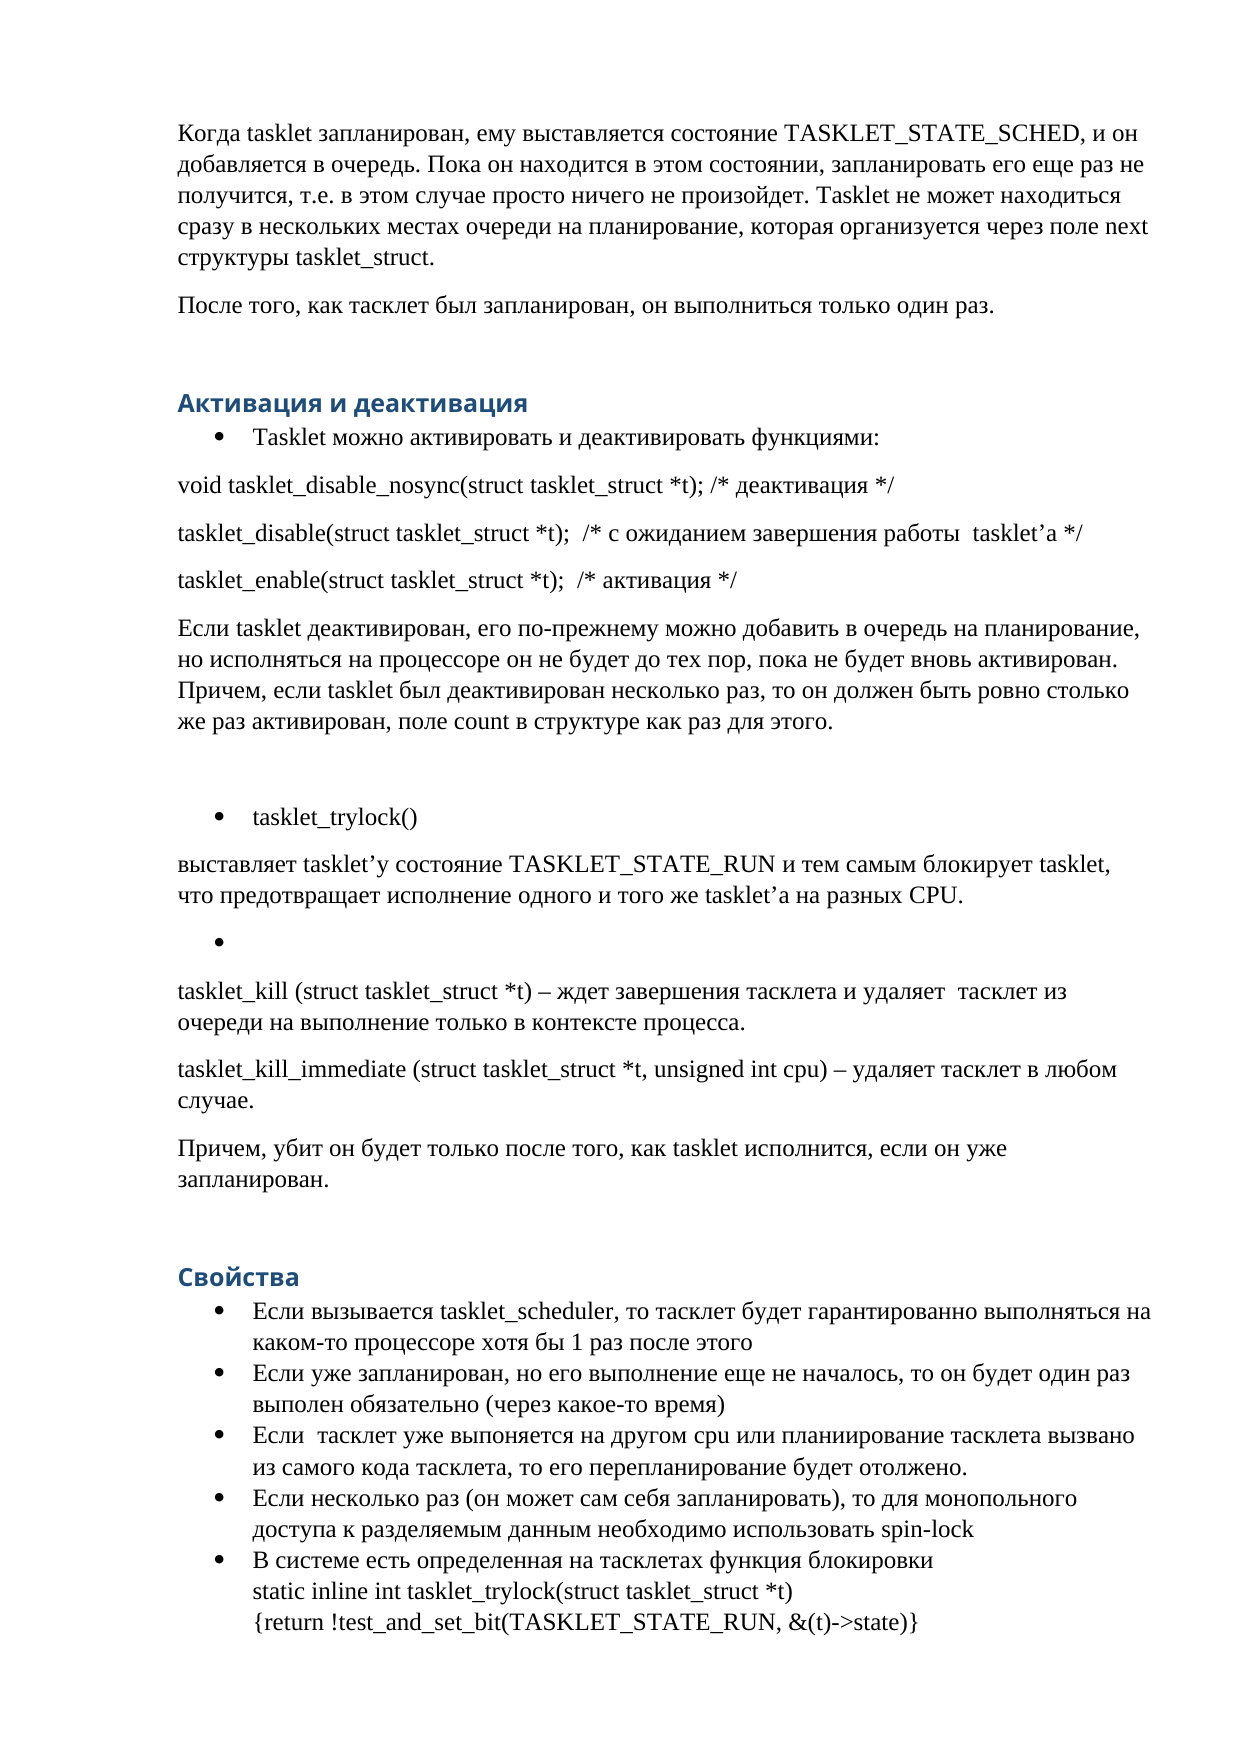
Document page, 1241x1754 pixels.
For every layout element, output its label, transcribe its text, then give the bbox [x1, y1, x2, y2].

text Если tasklet деактивирован, его по-прежнему можно добавить в очередь на планирование, но исполняться на процессоре он не будет до тех пор, пока не будет вновь активирован. Причем, если tasklet был деактивирован несколько раз, то он должен быть ровно столько же раз активирован, поле count в структуре как раз для этого. [177, 613, 1152, 735]
subtitle Свойства [177, 1260, 1152, 1294]
text tasklet_kill (struct tasklet_struct *t) – ждет завершения тасклета и удаляет тасклет из очереди на выполнение только в контексте процесса. [177, 976, 1152, 1036]
list В системе есть определенная на тасклетах функция блокировки [215, 1545, 1152, 1573]
text tasklet_kill_immediate (struct tasklet_struct *t, unsigned int cpu) – удаляет тасклет в любом случае. [177, 1054, 1152, 1114]
text Когда tasklet запланирован, ему выставляется состояние TASKLET_STATE_SCHED, и он добавляется в очередь. Пока он находится в этом состоянии, запланировать его еще раз не получится, т.е. в этом случае просто ничего не произойдет. Tasklet не может находиться сразу в нескольких местах очереди на планирование, которая организуется через поле next структуры tasklet_struct. [177, 118, 1152, 271]
subtitle Активация и деактивация [177, 385, 1152, 419]
list static inline int tasklet_trylock(struct tasklet_struct *t) [252, 1576, 1152, 1604]
text tasklet_disable(struct tasklet_struct *t); /* с ожиданием завершения работы tasklet’а */ [177, 518, 1152, 546]
text После того, как тасклет был запланирован, он выполниться только один раз. [177, 290, 1152, 319]
list Если уже запланирован, но его выполнение еще не началось, то он будет один раз выполен обязательно (через какое-то время) [215, 1358, 1152, 1418]
list Tasklet можно активировать и деактивировать функциями: [215, 422, 1152, 451]
list tasklet_trylock() [215, 802, 1152, 830]
text выставляет tasklet’у состояние TASKLET_STATE_RUN и тем самым блокирует tasklet, что предотвращает исполнение одного и того же tasklet’а на разных CPU. [177, 849, 1152, 909]
list {return !test_and_set_bit(TASKLET_STATE_RUN, &(t)->state)} [252, 1607, 1152, 1636]
text tasklet_enable(struct tasklet_struct *t); /* активация */ [177, 565, 1152, 594]
list Если вызывается tasklet_scheduler, то тасклет будет гарантированно выполняться на каком-то процессоре хотя бы 1 раз после этого [215, 1296, 1152, 1356]
text Причем, убит он будет только после того, как tasklet исполнится, если он уже запланирован. [177, 1133, 1152, 1193]
list Если тасклет уже выпоняется на другом cpu или планиирование тасклета вызвано из самого кода тасклета, то его перепланирование будет отолжено. [215, 1421, 1152, 1480]
text void tasklet_disable_nosync(struct tasklet_struct *t); /* деактивация */ [177, 470, 1152, 499]
list Если несколько раз (он может сам себя запланировать), то для монопольного доступа к разделяемым данным необходимо использовать spin-lock [215, 1483, 1152, 1542]
